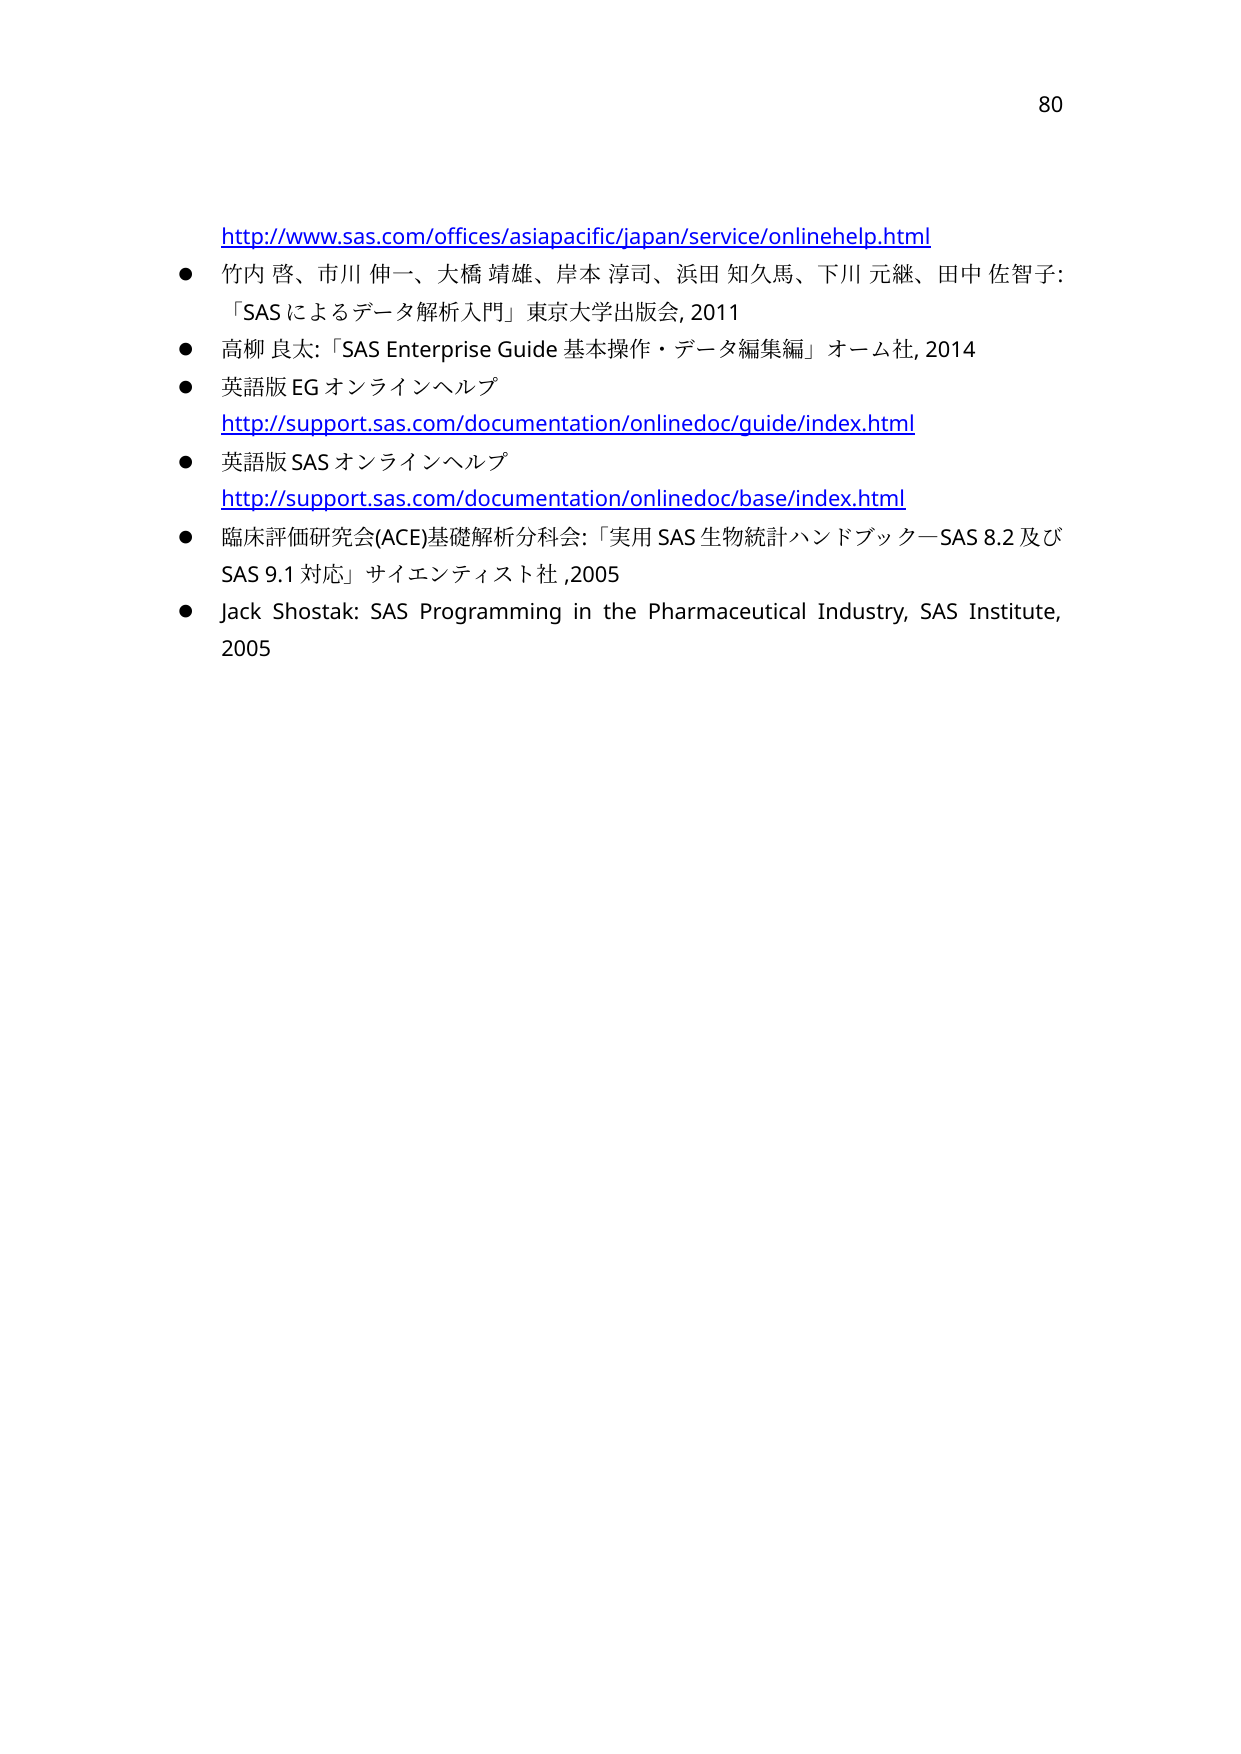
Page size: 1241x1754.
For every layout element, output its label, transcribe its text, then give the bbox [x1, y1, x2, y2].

list 英語版EGオンラインヘルプ [177, 367, 1063, 404]
list http://www.sas.com/offices/asiapacific/japan/service/onlinehelp.html [221, 217, 1063, 254]
list 英語版SASオンラインヘルプ [177, 442, 1063, 479]
list http://support.sas.com/documentation/onlinedoc/base/index.html [221, 479, 1063, 517]
list 臨床評価研究会(ACE)基礎解析分科会:「実用SAS生物統計ハンドブック―SAS 8.2及びSAS 9.1対応」サイエンティスト社 ,2005 [177, 517, 1063, 592]
list http://support.sas.com/documentation/onlinedoc/guide/index.html [221, 404, 1063, 442]
list Jack Shostak: SAS Programming in the Pharmaceutical Industry, SAS Institute, 2005 [177, 592, 1063, 667]
list 高柳 良太:「SAS Enterprise Guide 基本操作・データ編集編」オーム社, 2014 [177, 329, 1063, 367]
list 竹内 啓、市川 伸一、大橋 靖雄、岸本 淳司、浜田 知久馬、下川 元継、田中 佐智子: 「SASによるデータ解析入門」東京大学出版会, 2011 [177, 254, 1063, 329]
